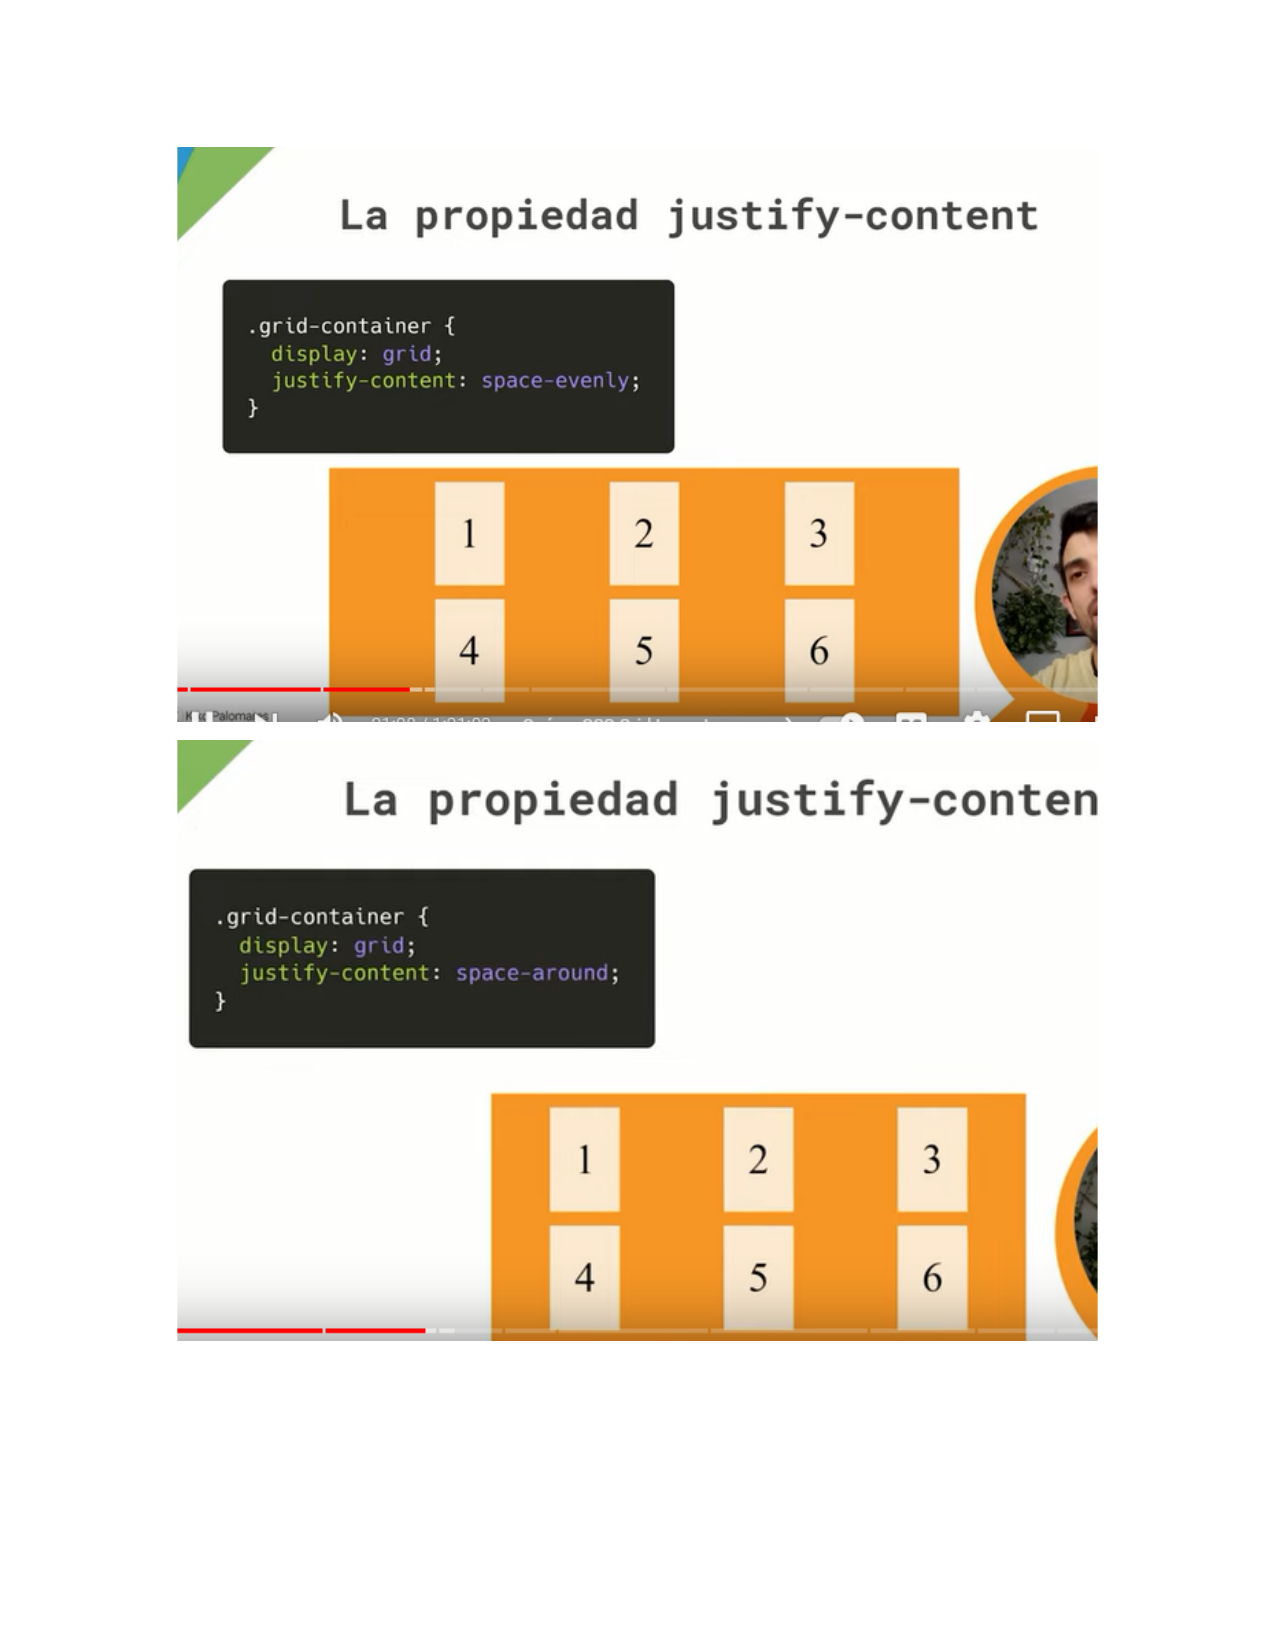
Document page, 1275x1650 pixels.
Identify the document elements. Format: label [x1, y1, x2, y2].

picture [177, 147, 1098, 722]
picture [177, 740, 1098, 1341]
